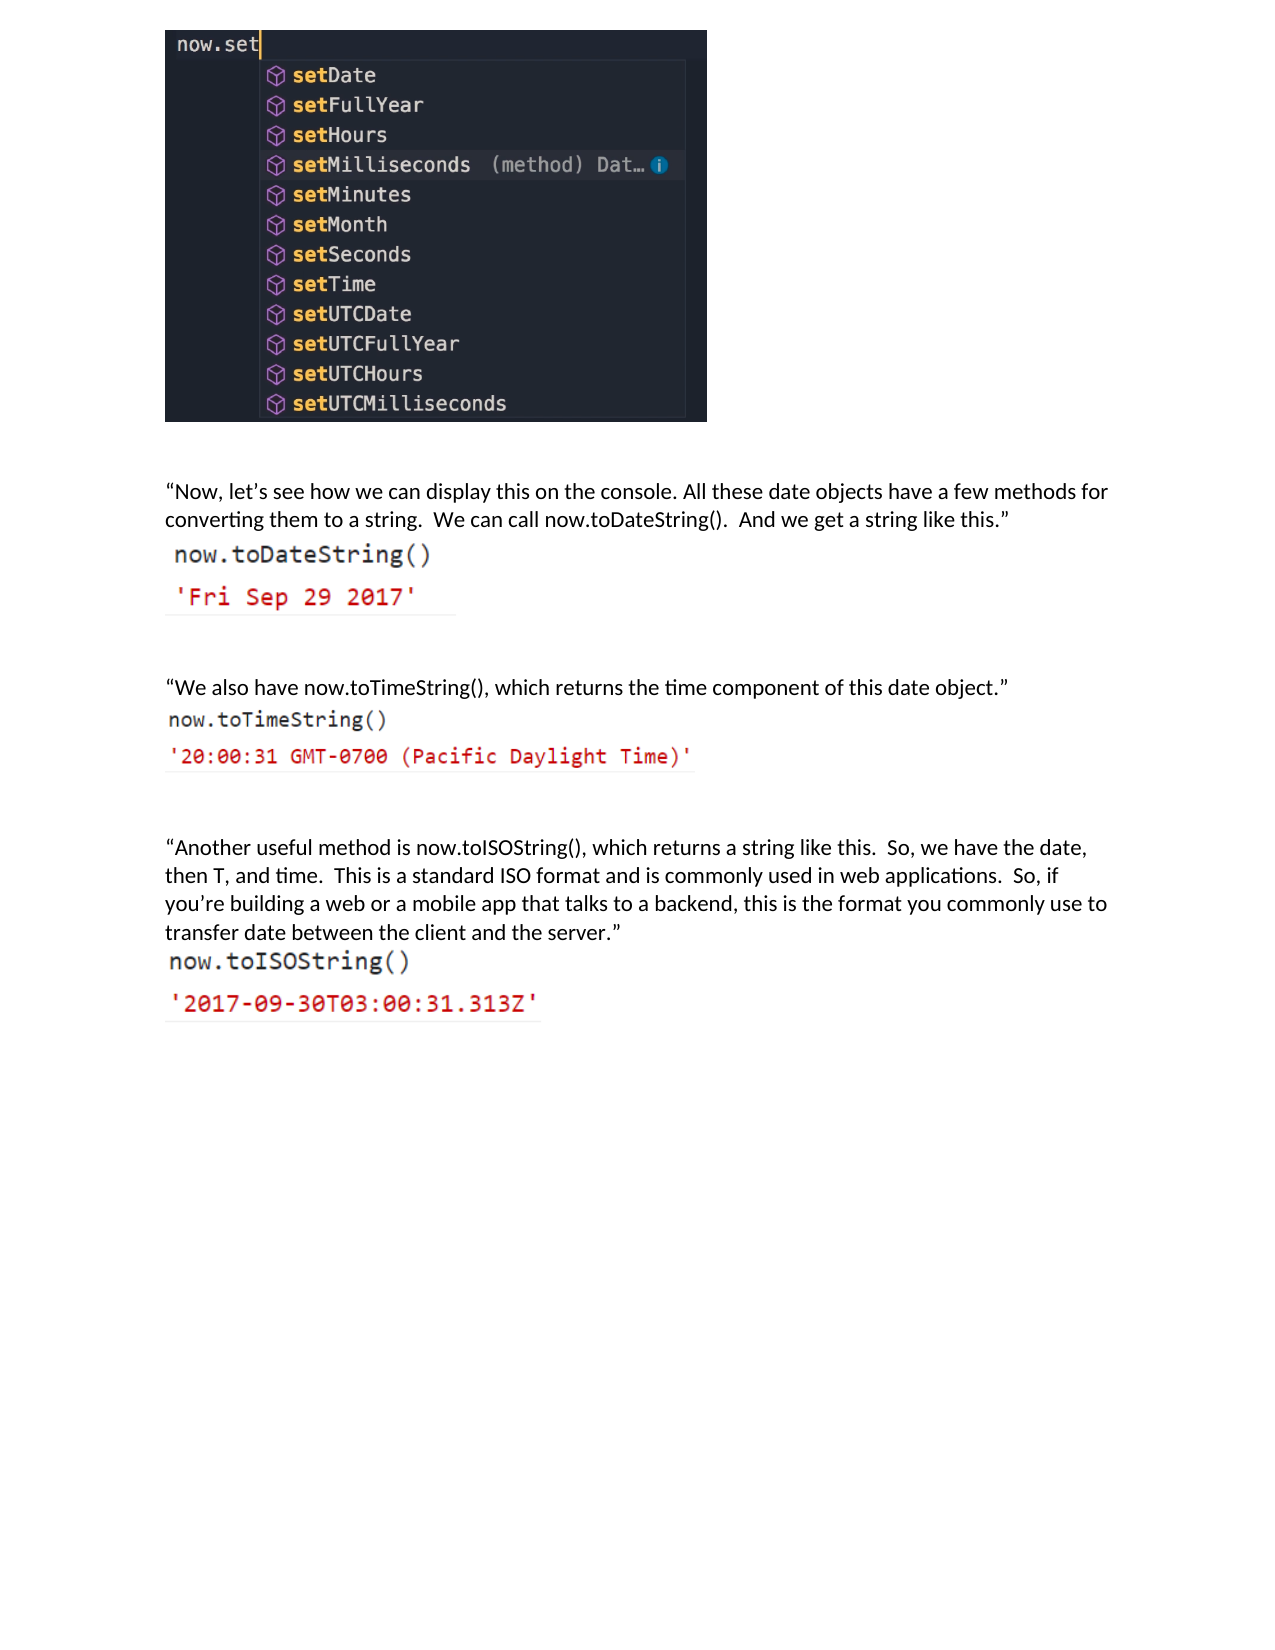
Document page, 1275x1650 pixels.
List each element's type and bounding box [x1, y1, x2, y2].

picture [165, 30, 707, 422]
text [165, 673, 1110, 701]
picture [165, 533, 457, 617]
picture [165, 701, 695, 778]
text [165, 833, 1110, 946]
picture [165, 945, 542, 1030]
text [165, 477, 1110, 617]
